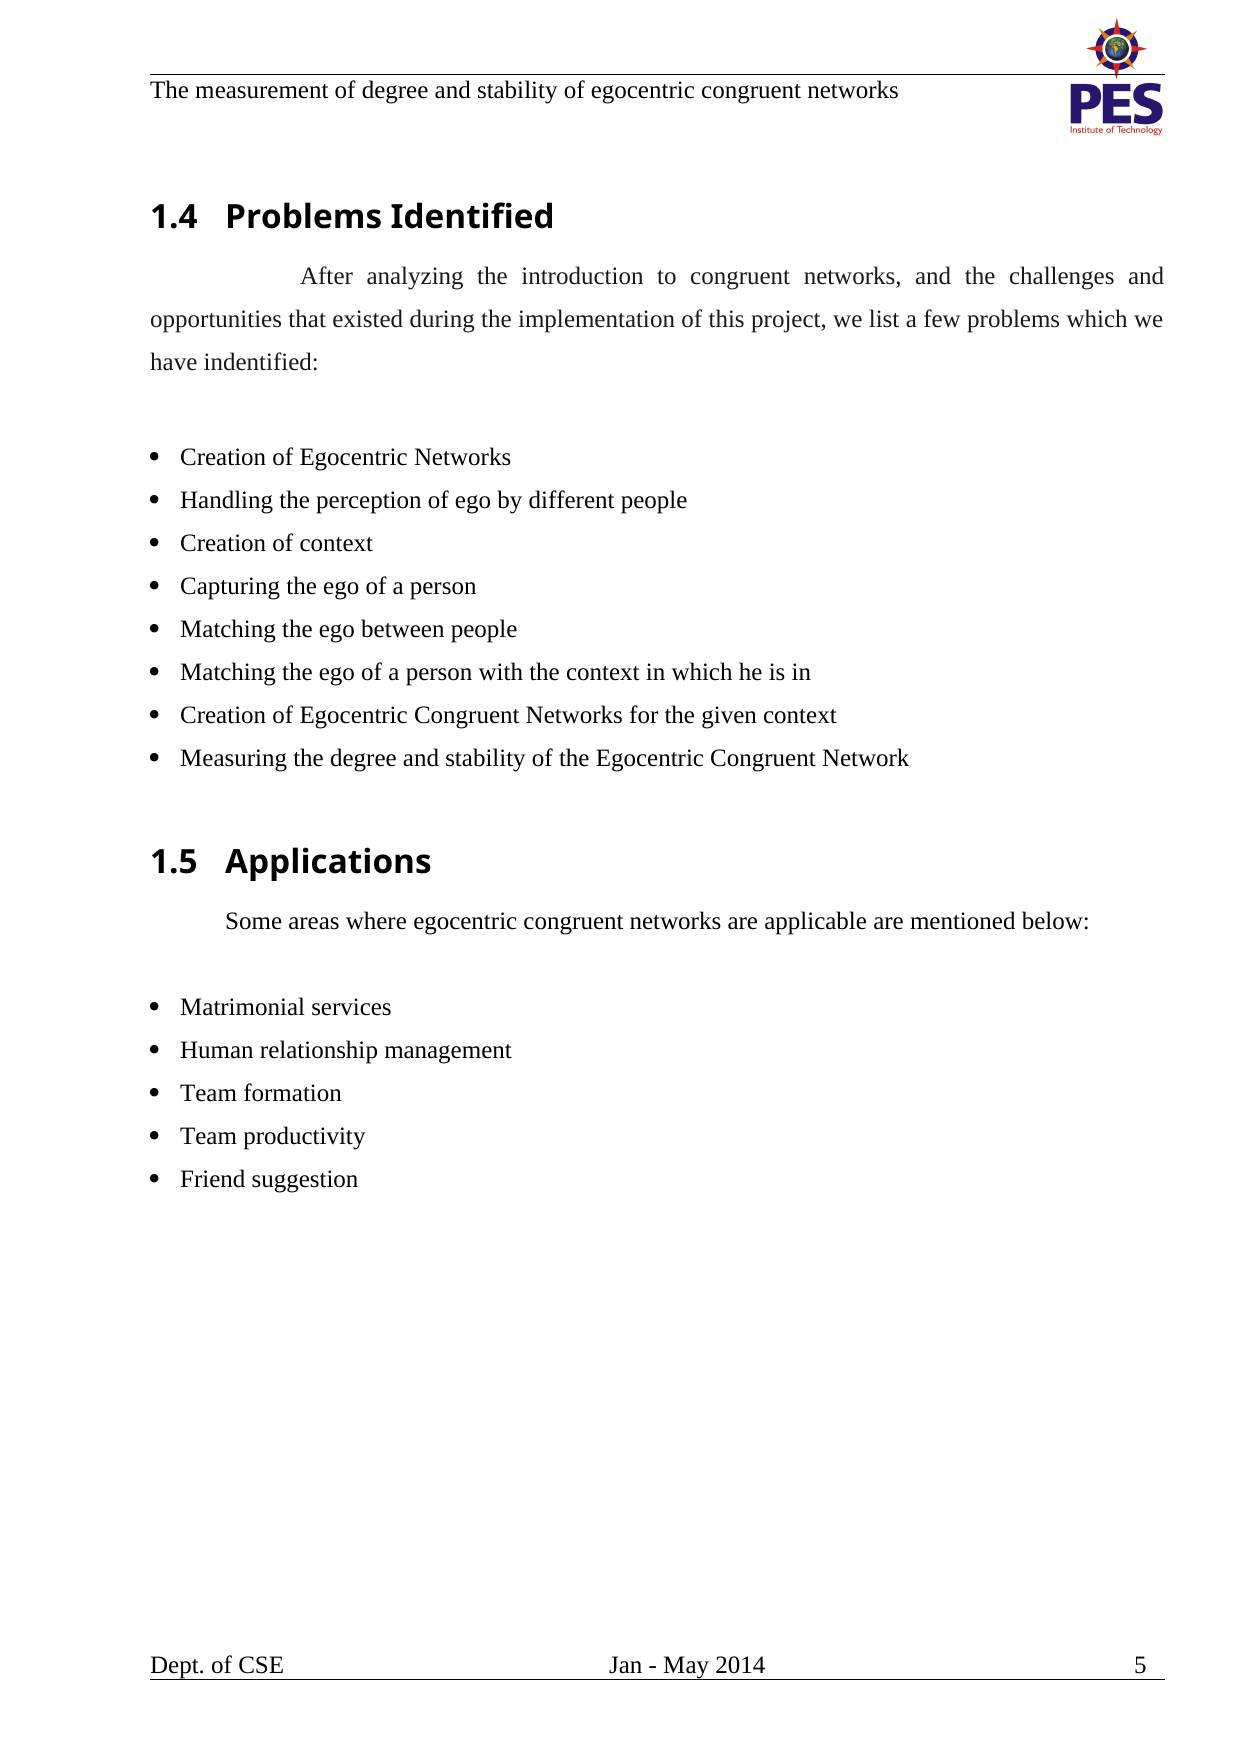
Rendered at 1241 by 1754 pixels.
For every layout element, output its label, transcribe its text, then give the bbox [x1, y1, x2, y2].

list Creation of Egocentric Networks [150, 442, 1165, 470]
list Problems Identified [150, 193, 1165, 238]
list Matching the ego of a person with the context in which he is in [150, 657, 1165, 686]
list Applications [150, 838, 1165, 883]
list Some areas where egocentric congruent networks are applicable are mentioned below: [150, 906, 1165, 934]
list Creation of context [150, 528, 1165, 557]
list Team formation [150, 1078, 1165, 1107]
list Matrimonial services [150, 992, 1165, 1021]
list Measuring the degree and stability of the Egocentric Congruent Network [150, 743, 1165, 772]
list Creation of Egocentric Congruent Networks for the given context [150, 700, 1165, 729]
list Human relationship management [150, 1035, 1165, 1064]
list Friend suggestion [150, 1164, 1165, 1193]
list Matching the ego between people [150, 614, 1165, 643]
picture [1063, 14, 1170, 139]
list Capturing the ego of a person [150, 571, 1165, 600]
list Team productivity [150, 1121, 1165, 1150]
text After analyzing the introduction to congruent networks, and the challenges and opportunities that existed during the implementation of this project, we list a few problems which we have indentified: [150, 261, 1165, 376]
list Handling the perception of ego by different people [150, 485, 1165, 513]
